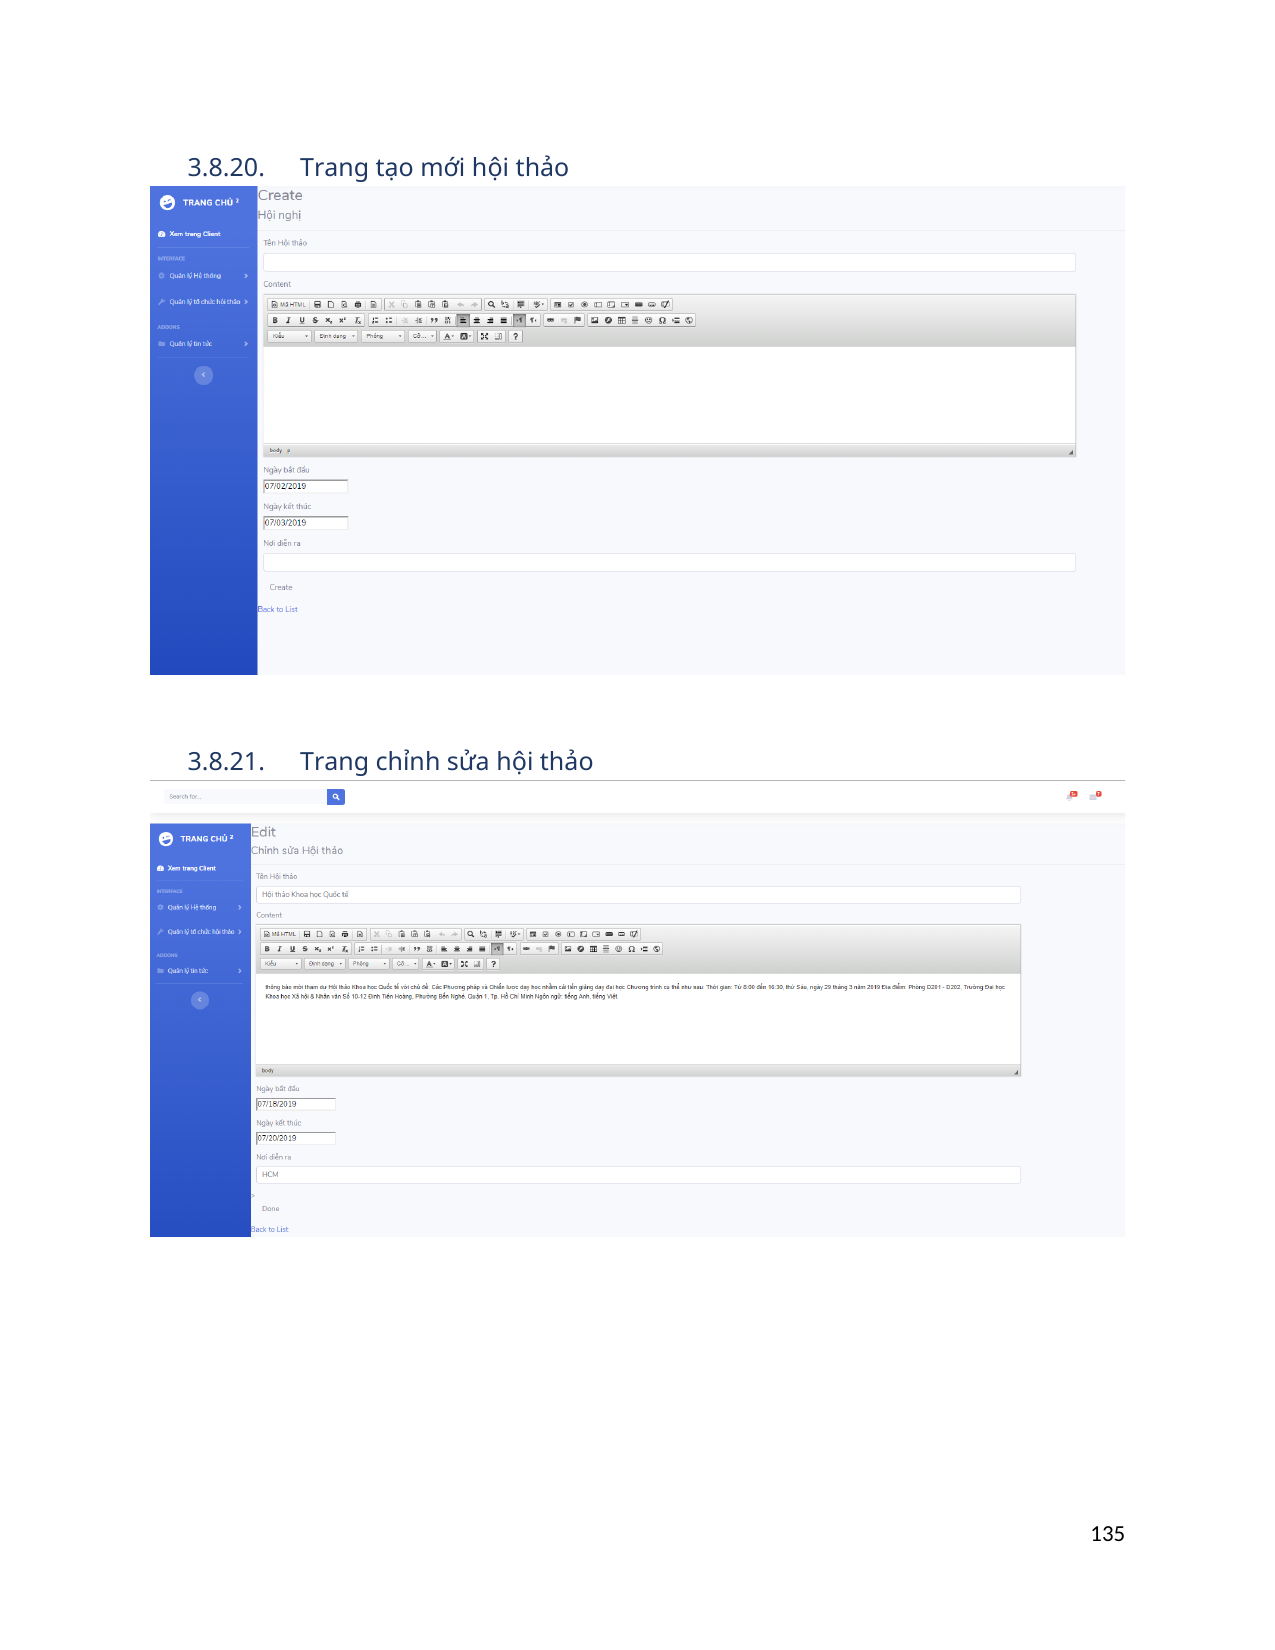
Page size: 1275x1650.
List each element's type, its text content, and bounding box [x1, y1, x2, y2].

subtitle Trang chỉnh sửa hội thảo [187, 743, 1125, 777]
picture [150, 780, 1125, 1237]
picture [150, 186, 1125, 675]
subtitle Trang tạo mới hội thảo [187, 150, 1125, 184]
